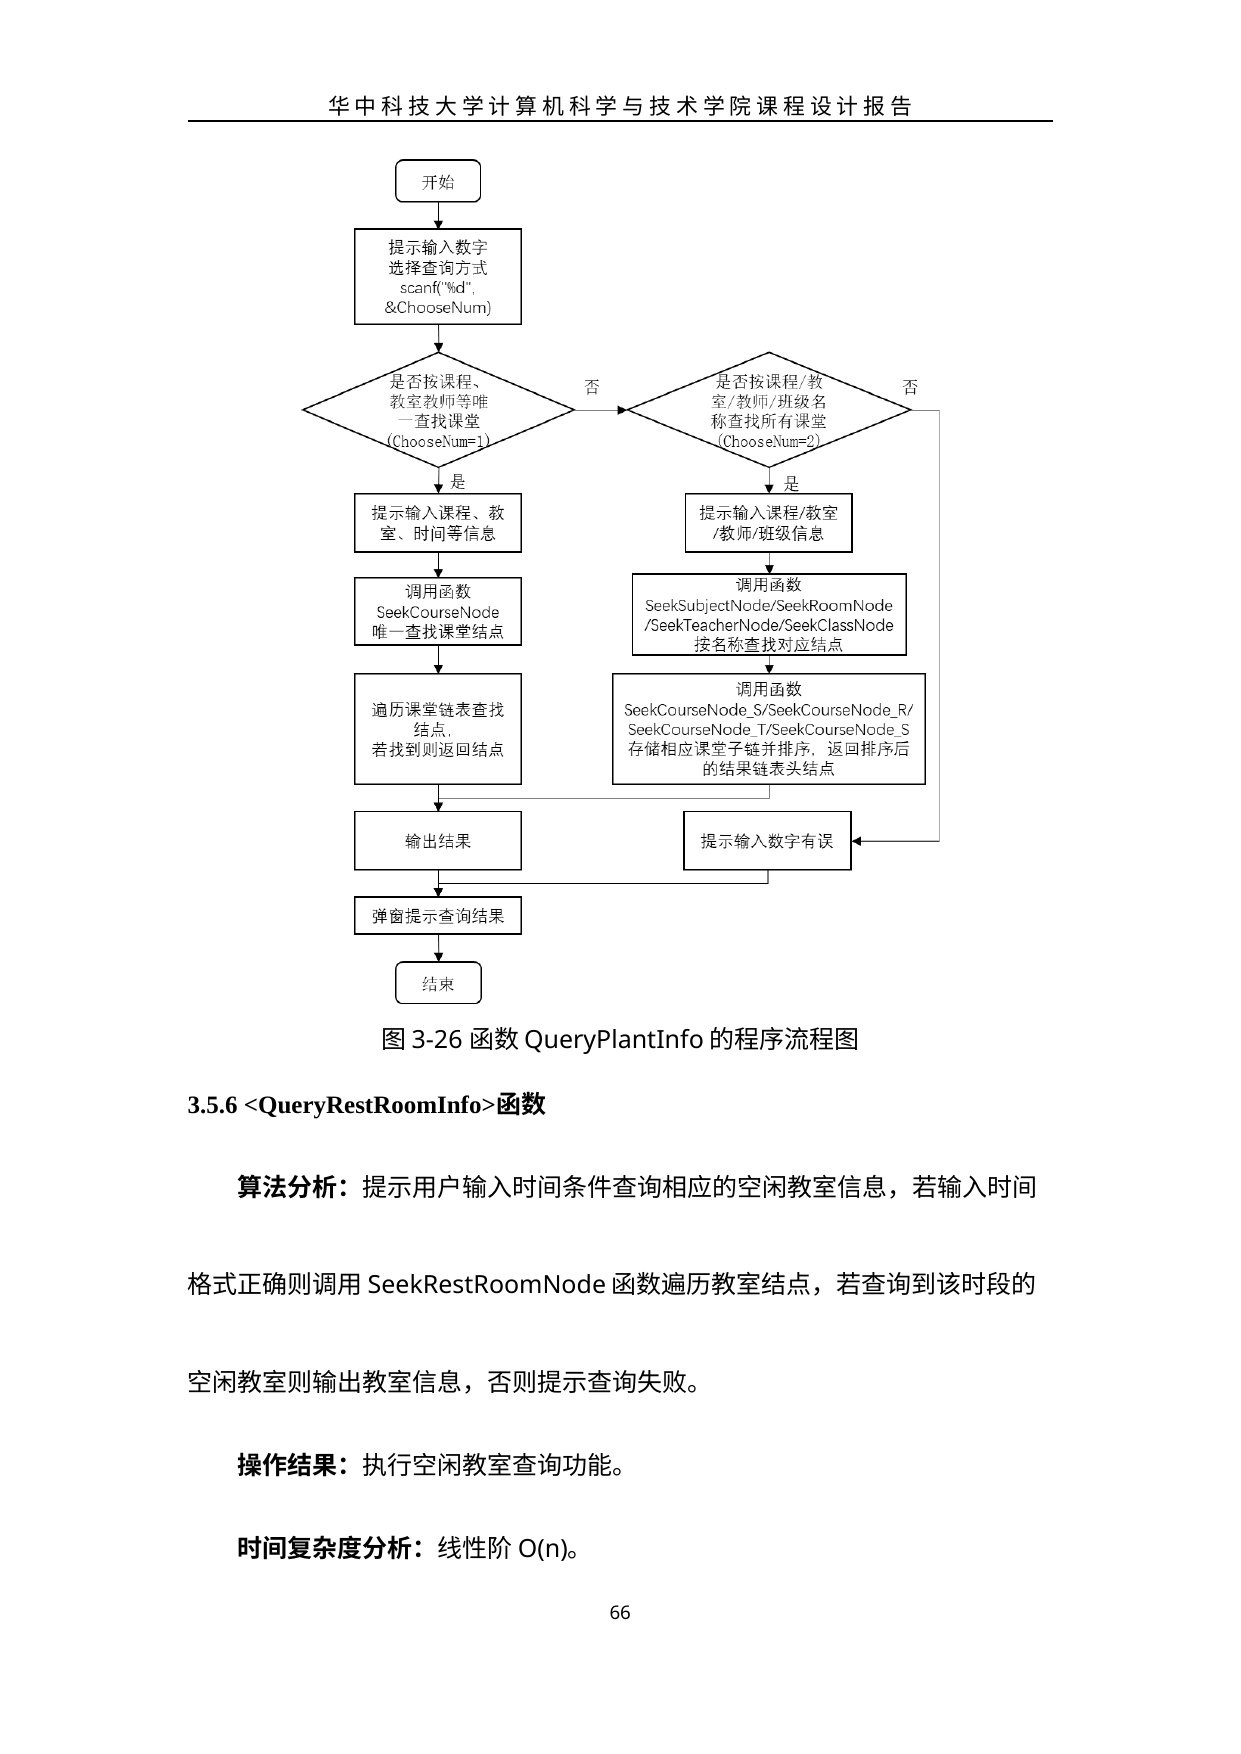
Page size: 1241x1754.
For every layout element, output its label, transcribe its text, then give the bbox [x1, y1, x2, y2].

text 图3-26 函数QueryPlantInfo的程序流程图 [187, 1005, 1053, 1070]
text 3.5.6 <QueryRestRoomInfo>函数 [187, 1070, 1053, 1135]
list 时间复杂度分析：线性阶O(n)。 [187, 1514, 1053, 1579]
list 操作结果：执行空闲教室查询功能。 [187, 1431, 1053, 1496]
picture [300, 159, 940, 1004]
list 算法分析：提示用户输入时间条件查询相应的空闲教室信息，若输入时间格式正确则调用SeekRestRoomNode函数遍历教室结点，若查询到该时段的空闲教室则输出教室信息，否则提示查询失败。 [187, 1153, 1053, 1413]
